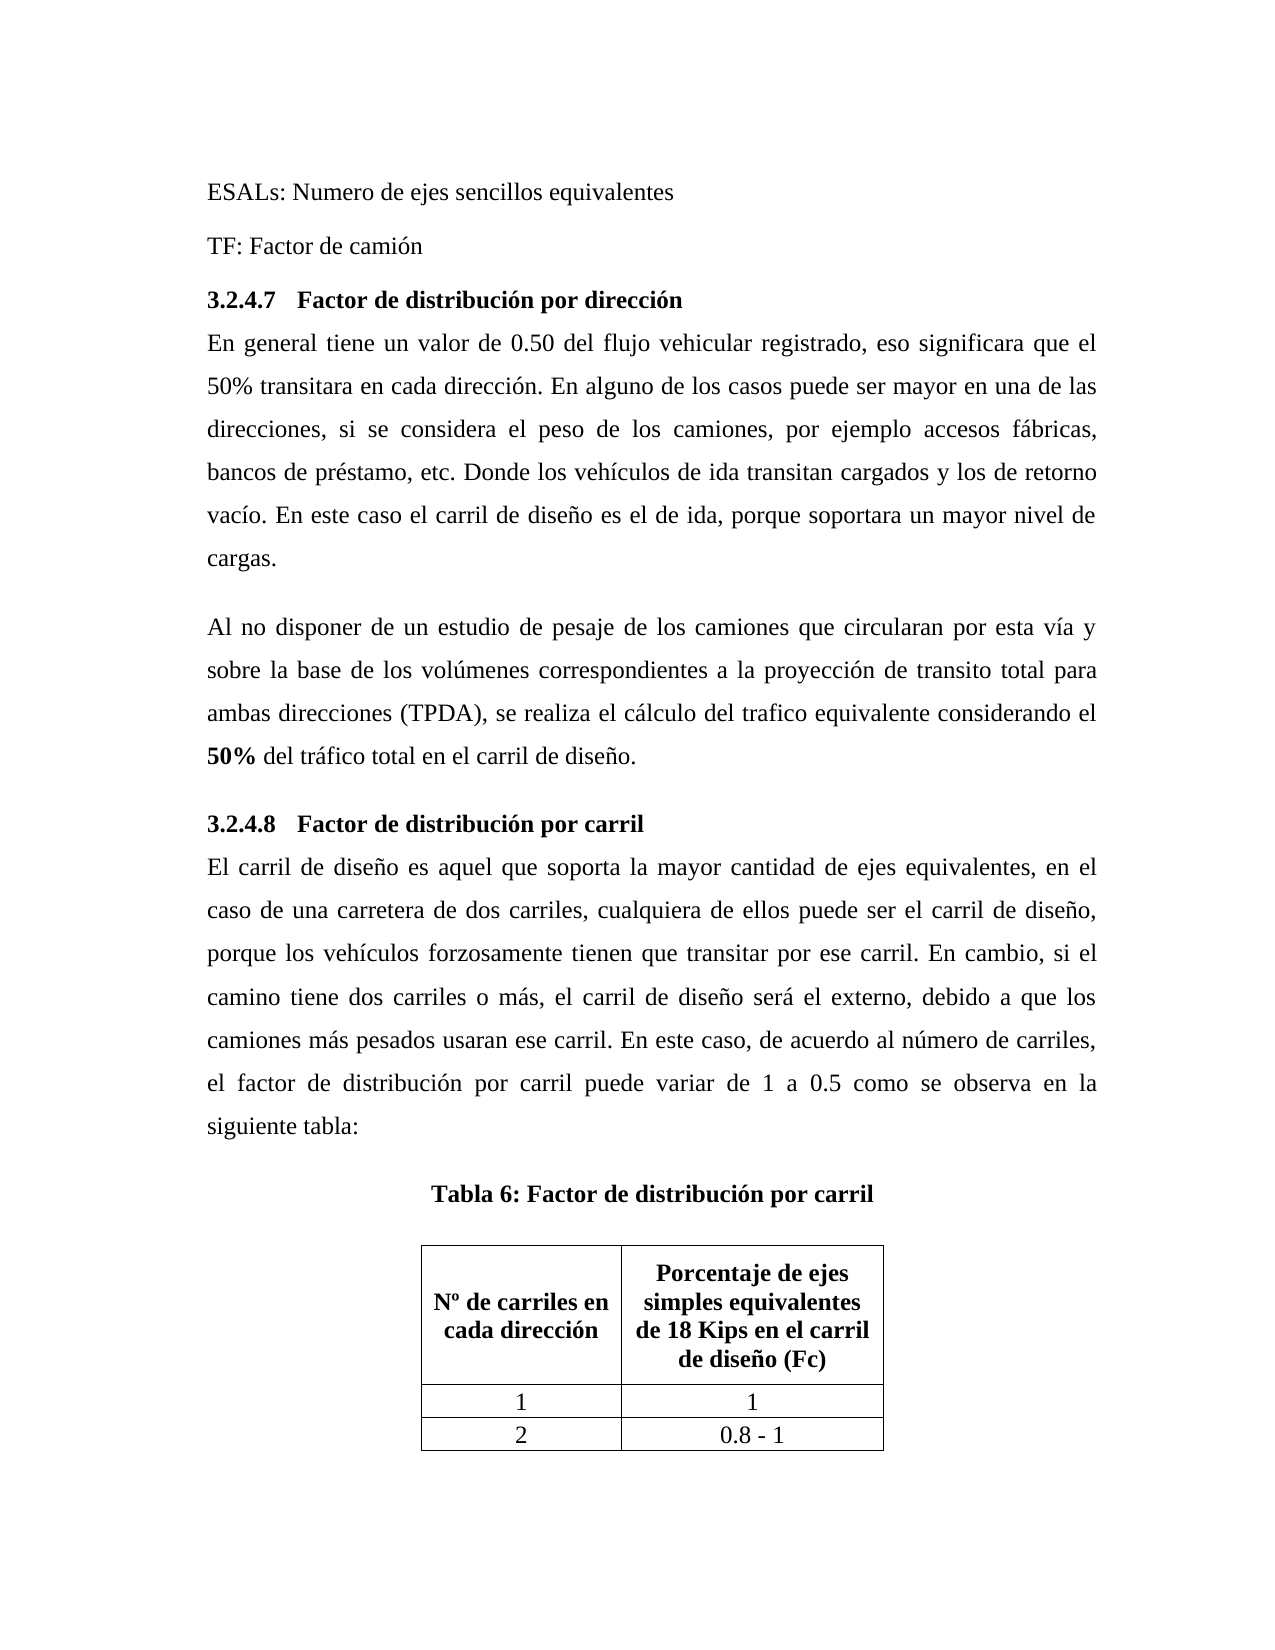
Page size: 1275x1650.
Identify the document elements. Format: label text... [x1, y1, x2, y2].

text El carril de diseño es aquel que soporta la mayor cantidad de ejes equivalentes, en el caso de una carretera de dos carriles, cualquiera de ellos puede ser el carril de diseño, porque los vehículos forzosamente tienen que transitar por ese carril. En cambio, si el camino tiene dos carriles o más, el carril de diseño será el externo, debido a que los camiones más pesados usaran ese carril. En este caso, de acuerdo al número de carriles, el factor de distribución por carril puede variar de 1 a 0.5 como se observa en la siguiente tabla: [207, 852, 1098, 1140]
table_cell 2 [422, 1418, 621, 1450]
subtitle Factor de distribución por dirección [207, 285, 1098, 313]
table_header Nº de carriles en cada dirección [422, 1246, 621, 1384]
text En general tiene un valor de 0.50 del flujo vehicular registrado, eso significara que el 50% transitara en cada dirección. En alguno de los casos puede ser mayor en una de las direcciones, si se considera el peso de los camiones, por ejemplo accesos fábricas, bancos de préstamo, etc. Donde los vehículos de ida transitan cargados y los de retorno vacío. En este caso el carril de diseño es el de ida, porque soportara un mayor nivel de cargas. [207, 328, 1098, 572]
table_cell 1 [422, 1385, 621, 1417]
text ESALs: Numero de ejes sencillos equivalentes [207, 177, 1098, 206]
text TF: Factor de camión [207, 231, 1098, 260]
table_cell 1 [622, 1385, 883, 1417]
subtitle Factor de distribución por carril [207, 809, 1098, 838]
table_header Porcentaje de ejes simples equivalentes de 18 Kips en el carril de diseño (Fc) [622, 1246, 883, 1384]
text Al no disponer de un estudio de pesaje de los camiones que circularan por esta vía y sobre la base de los volúmenes correspondientes a la proyección de transito total para ambas direcciones (TPDA), se realiza el cálculo del trafico equivalente considerando el 50% del tráfico total en el carril de diseño. [207, 612, 1098, 770]
text Tabla 6: Factor de distribución por carril [207, 1179, 1098, 1208]
table_cell 0.8 - 1 [622, 1418, 883, 1450]
